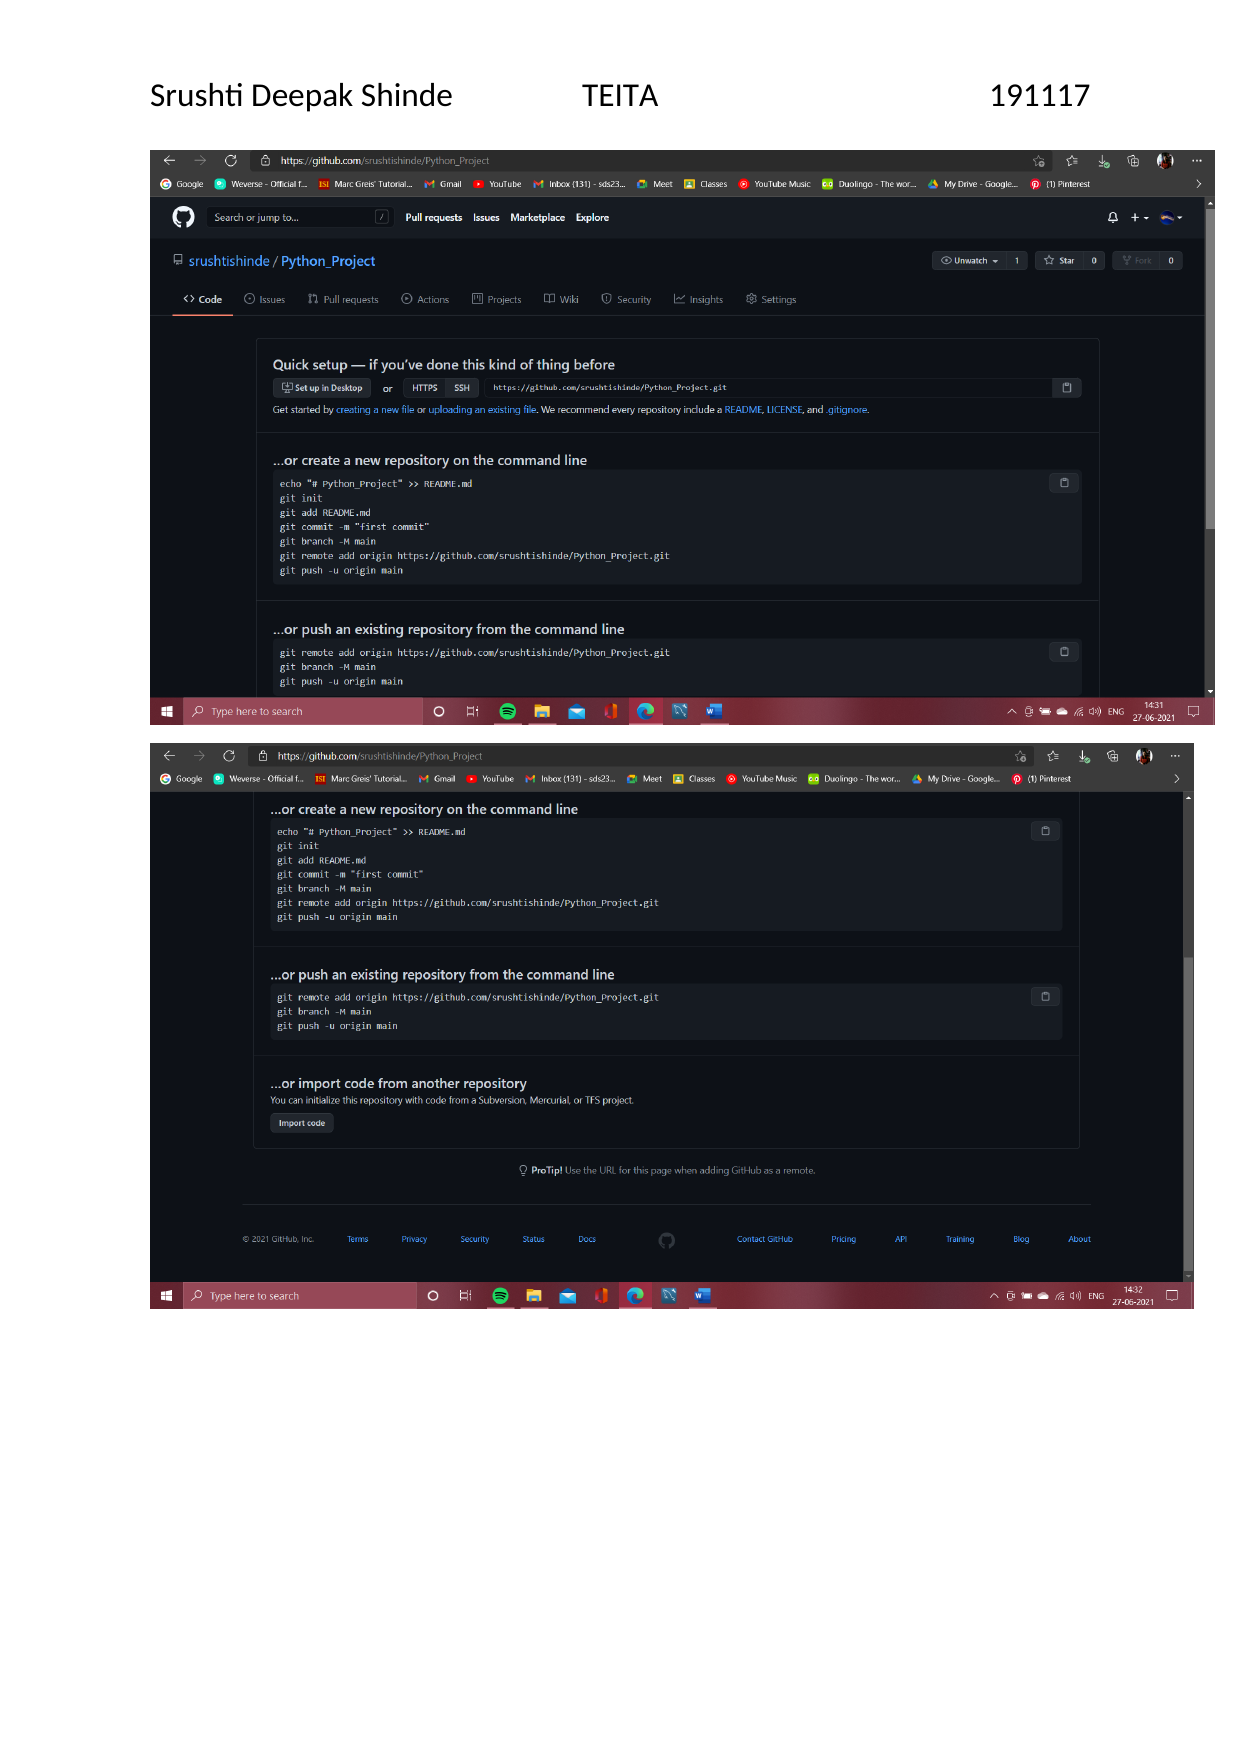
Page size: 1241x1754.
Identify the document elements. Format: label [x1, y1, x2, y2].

picture [150, 743, 1194, 1309]
picture [150, 150, 1215, 725]
